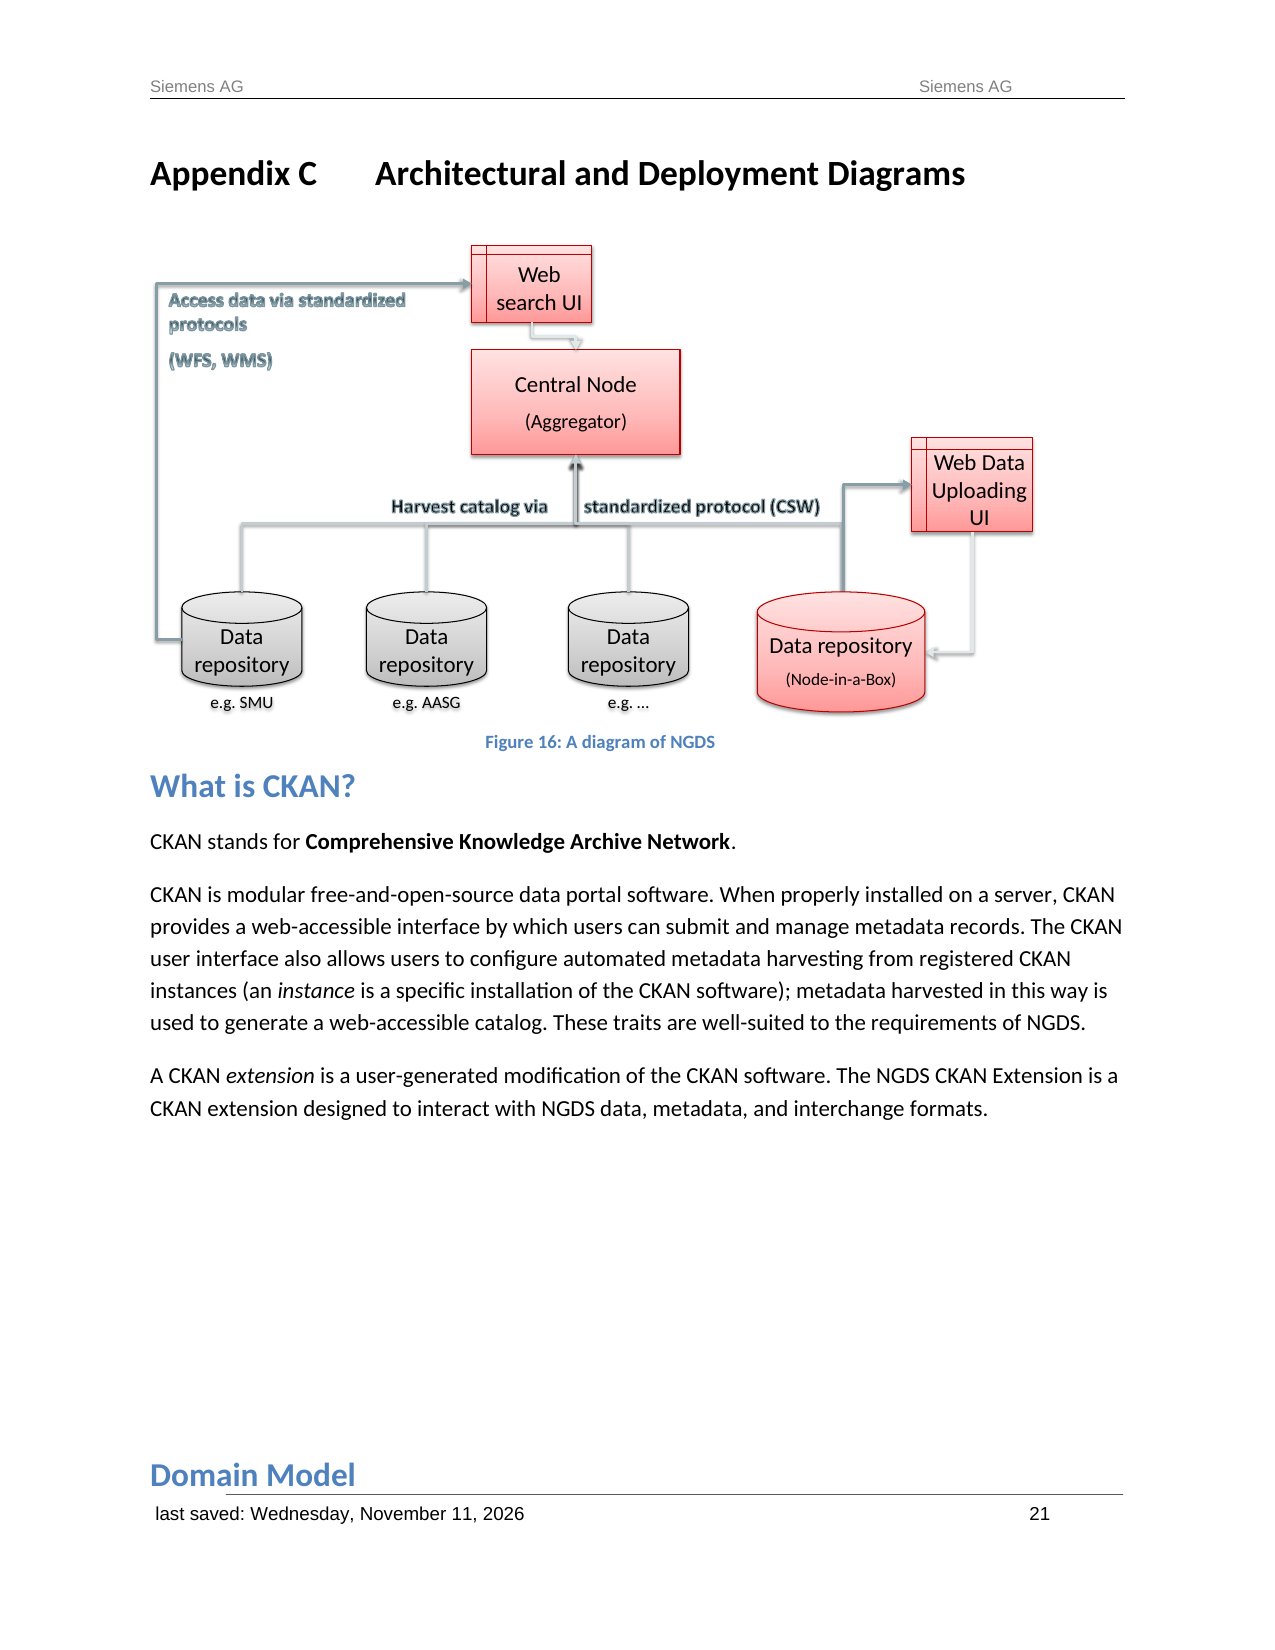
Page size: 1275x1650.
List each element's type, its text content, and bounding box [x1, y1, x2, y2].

text CKAN is modular free-and-open-source data portal software. When properly installed on a server, CKAN provides a web-accessible interface by which users can submit and manage metadata records. The CKAN user interface also allows users to configure automated metadata harvesting from registered CKAN instances (an instance is a specific installation of the CKAN software); metadata harvested in this way is used to generate a web-accessible catalog. These traits are well-suited to the requirements of NGDS. [150, 880, 1125, 1037]
subtitle Architectural and Deployment Diagrams [150, 151, 1125, 194]
text CKAN stands for Comprehensive Knowledge Archive Network. [150, 827, 1125, 855]
text What is CKAN? [150, 243, 1125, 806]
subtitle Domain Model [150, 1454, 1125, 1495]
text A CKAN extension is a user-generated modification of the CKAN software. The NGDS CKAN Extension is a CKAN extension designed to interact with NGDS data, metadata, and interchange formats. [150, 1062, 1125, 1122]
